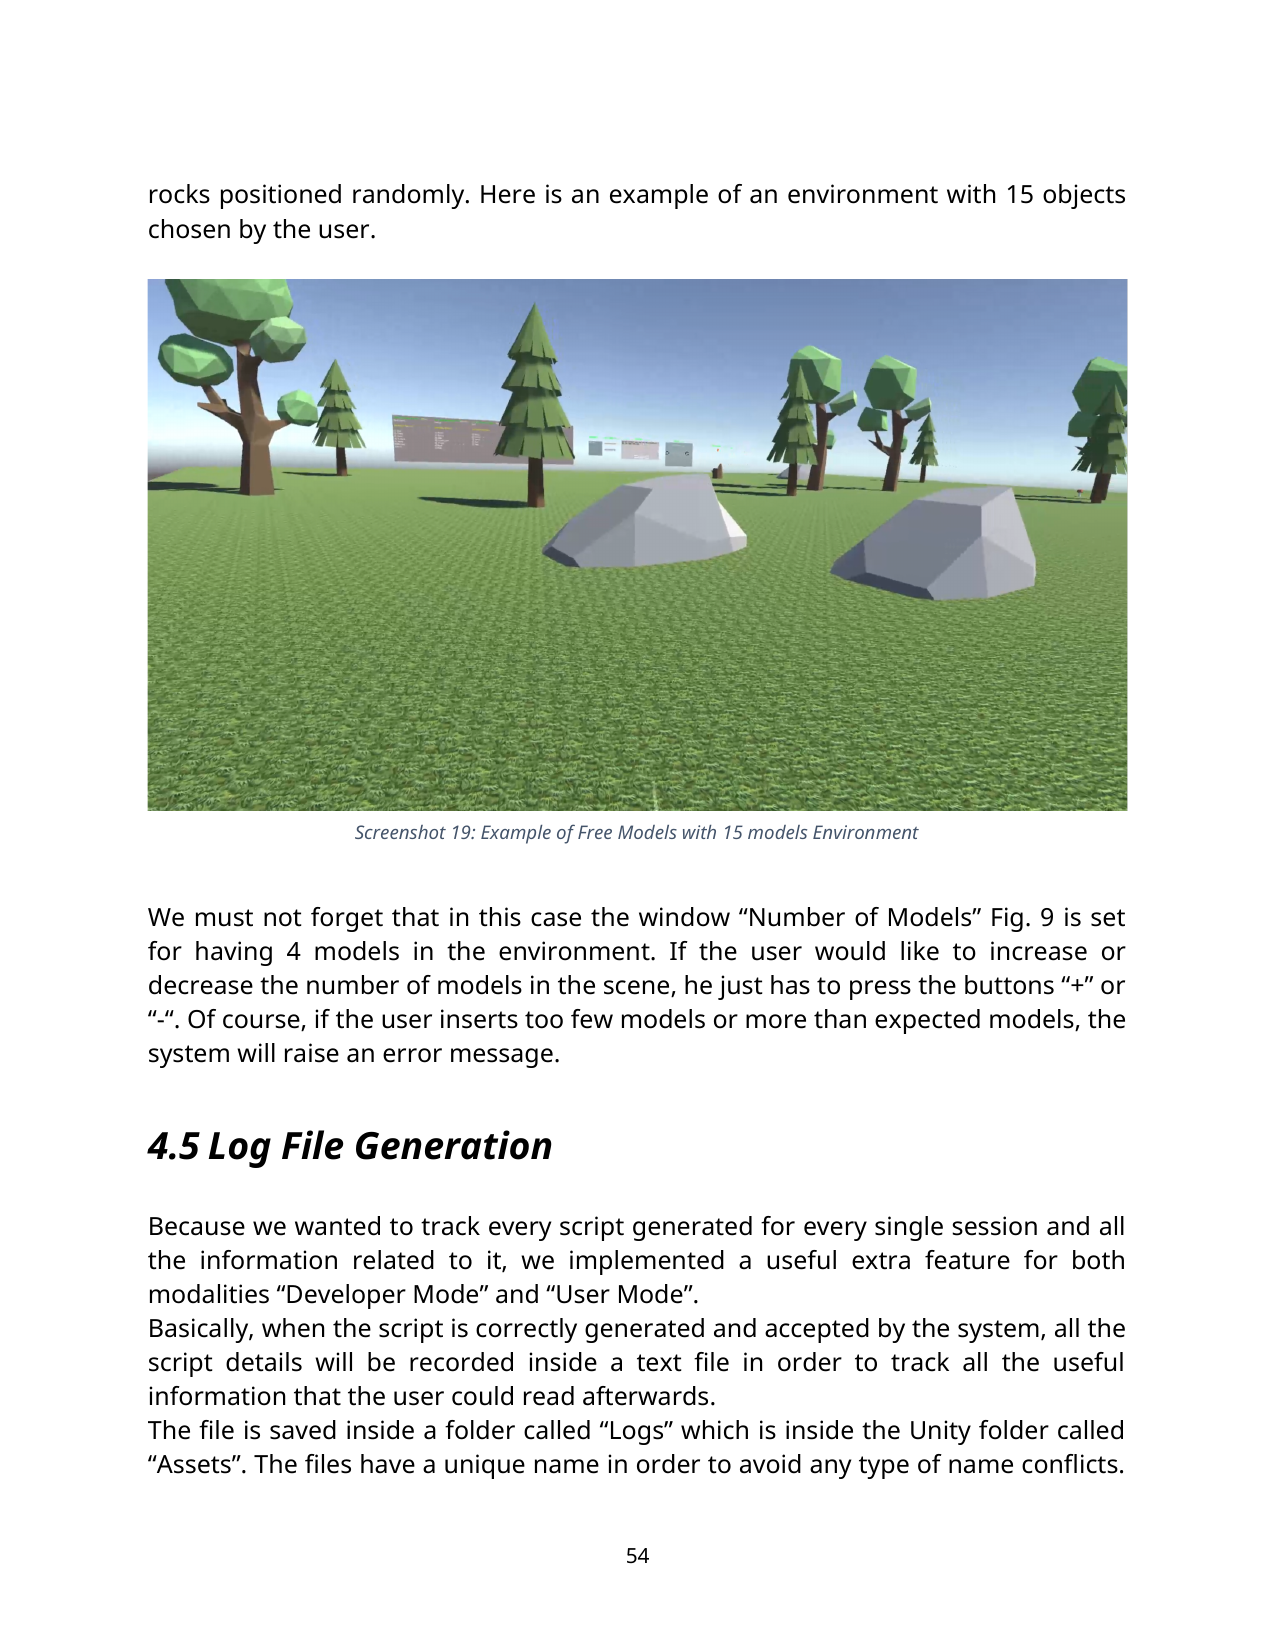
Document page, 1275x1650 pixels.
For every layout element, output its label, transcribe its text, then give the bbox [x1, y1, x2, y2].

picture [147, 279, 1128, 811]
text Basically, when the script is correctly generated and accepted by the system, all the script details will be recorded inside a text file in order to track all the useful information that the user could read afterwards. [148, 1310, 1127, 1413]
text Because we wanted to track every script generated for every single session and all the information related to it, we implemented a useful extra feature for both modalities “Developer Mode” and “User Mode”. [148, 1208, 1127, 1310]
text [148, 1413, 1127, 1481]
text We must not forget that in this case the window “Number of Models” Fig. 9 is set for having 4 models in the environment. If the user would like to increase or decrease the number of models in the scene, he just has to press the buttons “+” or “-“. Of course, if the user inserts too few models or more than expected models, the system will raise an error message. [148, 899, 1127, 1070]
text Screenshot 19: Example of Free Models with 15 models Environment [148, 819, 1127, 844]
subtitle Log File Generation [148, 1120, 1127, 1171]
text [148, 177, 1127, 245]
